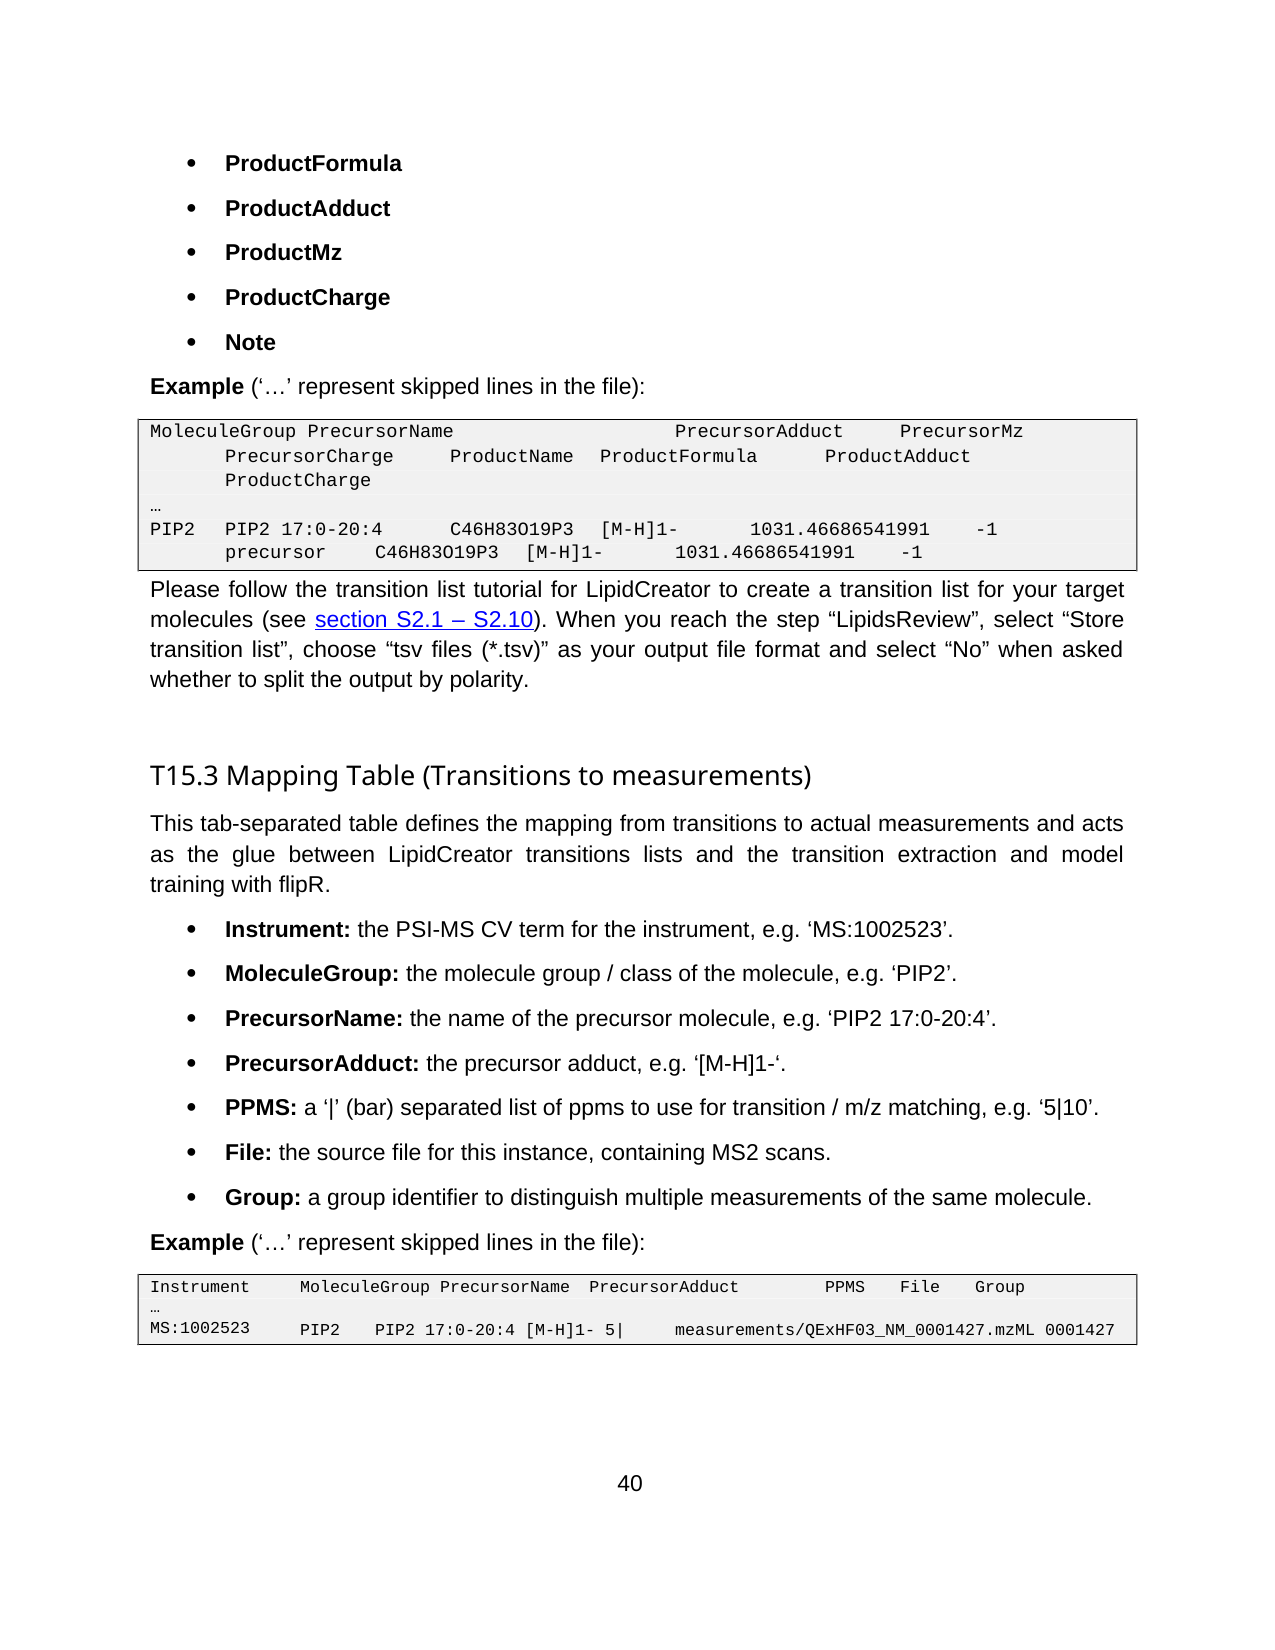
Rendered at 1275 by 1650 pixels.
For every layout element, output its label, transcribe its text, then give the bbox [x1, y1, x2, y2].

list Group: a group identifier to distinguish multiple measurements of the same molecule. [187, 1184, 1150, 1210]
list PPMS: a ‘|’ (bar) separated list of ppms to use for transition / m/z matching, e.g. ‘5|10’. [187, 1094, 1150, 1121]
subtitle ProductCharge [187, 284, 1150, 310]
list MoleculeGroup: the molecule group / class of the molecule, e.g. ‘PIP2’. [187, 960, 1150, 987]
subtitle ProductAdduct [187, 194, 1150, 221]
list PrecursorName: the name of the precursor molecule, e.g. ‘PIP2 17:0-20:4’. [187, 1005, 1150, 1031]
list PrecursorAdduct: the precursor adduct, e.g. ‘[M-H]1-‘. [187, 1050, 1150, 1076]
text Please follow the transition list tutorial for LipidCreator to create a transition list for your target molecules (see section S2.1 – S2.10). When you reach the step “LipidsReview”, select “Store transition list”, choose “tsv files (*.tsv)” as your output file format and select “No” when asked whether to split the output by polarity. [150, 571, 1125, 693]
subtitle ProductMz [187, 239, 1150, 266]
text Example (‘…’ represent skipped lines in the file): [150, 373, 1150, 399]
subtitle T15.3 Mapping Table (Transitions to measurements) [150, 756, 1150, 793]
list File: the source file for this instance, containing MS2 scans. [187, 1139, 1150, 1166]
text This tab-separated table defines the mapping from transitions to actual measurements and acts as the glue between LipidCreator transitions lists and the transition extraction and model training with flipR. [150, 810, 1125, 897]
subtitle ProductFormula [187, 150, 1150, 176]
subtitle Note [187, 329, 1150, 355]
text Example (‘…’ represent skipped lines in the file): [150, 1228, 1150, 1255]
list Instrument: the PSI-MS CV term for the instrument, e.g. ‘MS:1002523’. [187, 916, 1150, 942]
